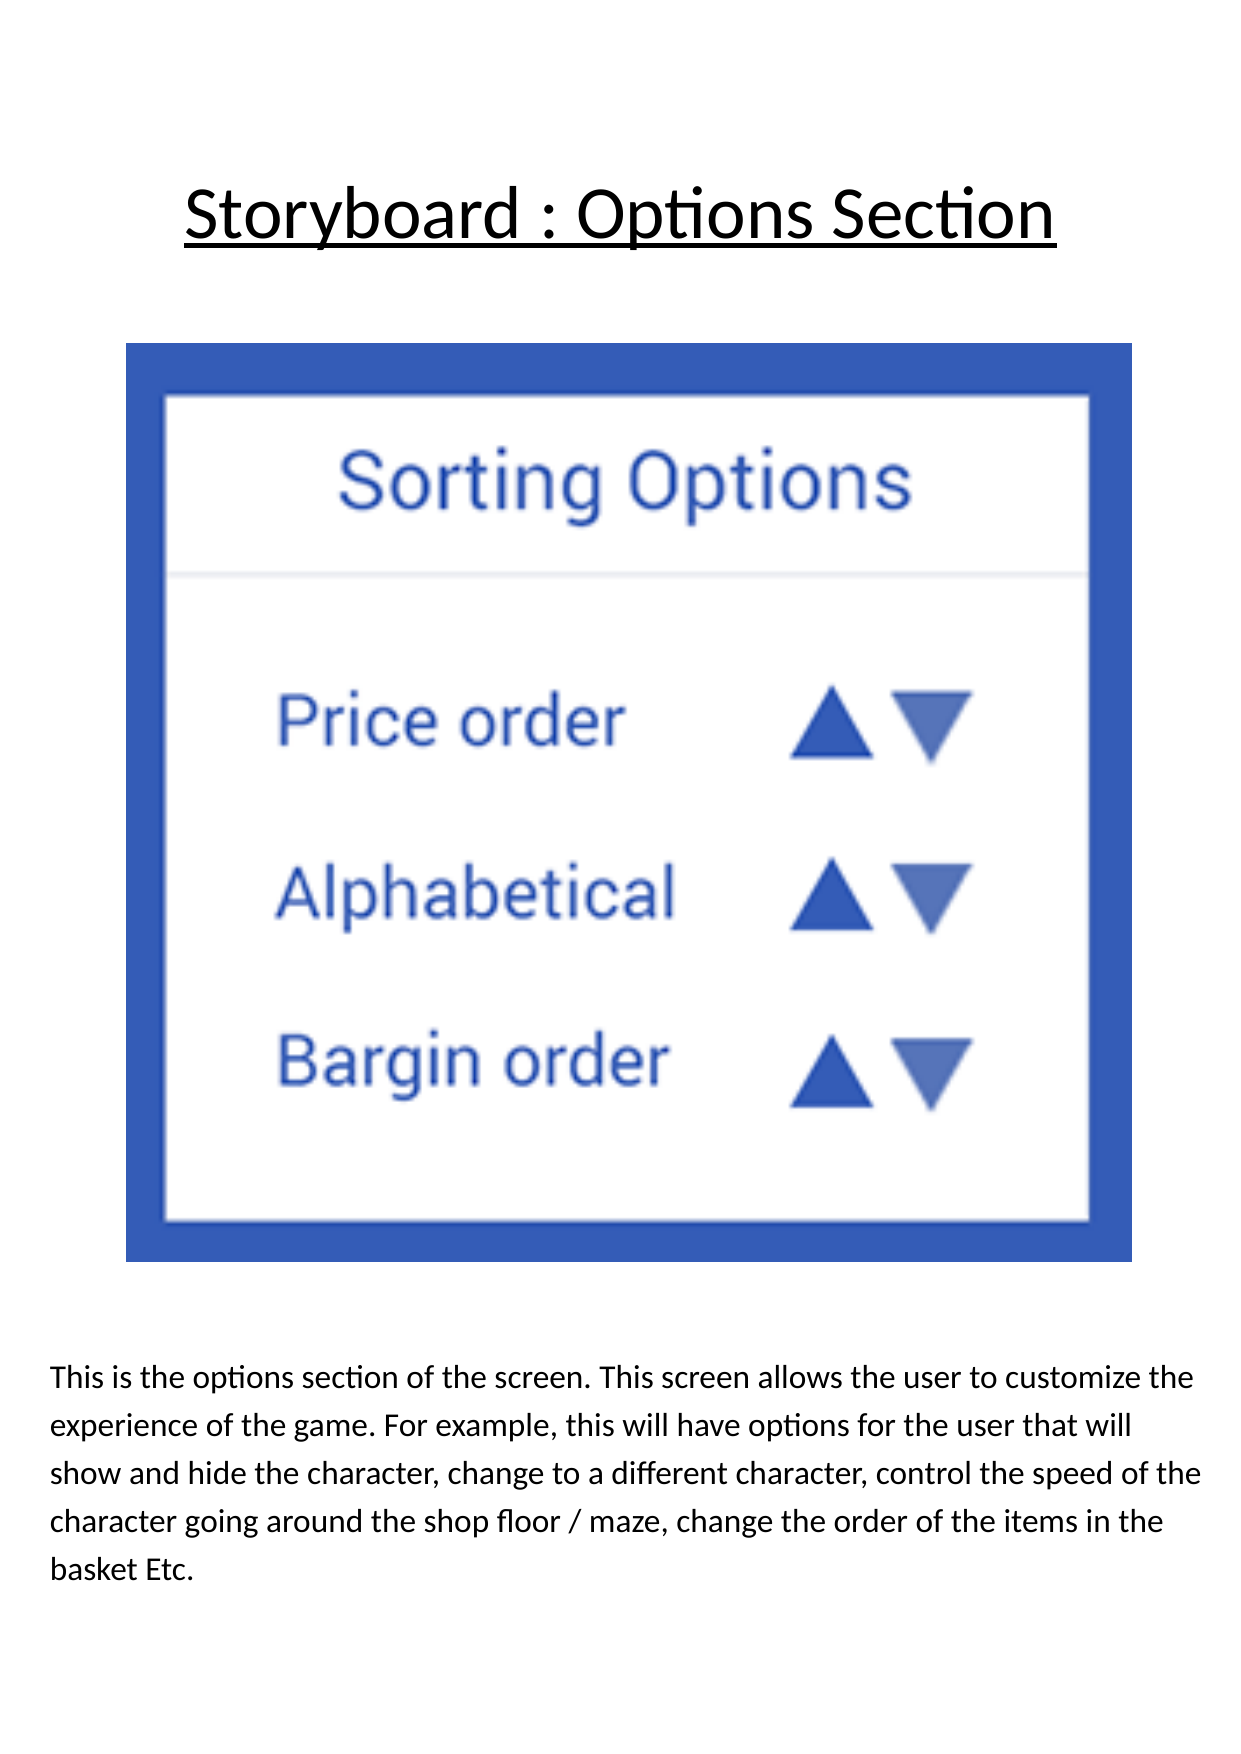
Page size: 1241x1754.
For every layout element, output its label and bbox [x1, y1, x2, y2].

picture [126, 343, 1132, 1262]
